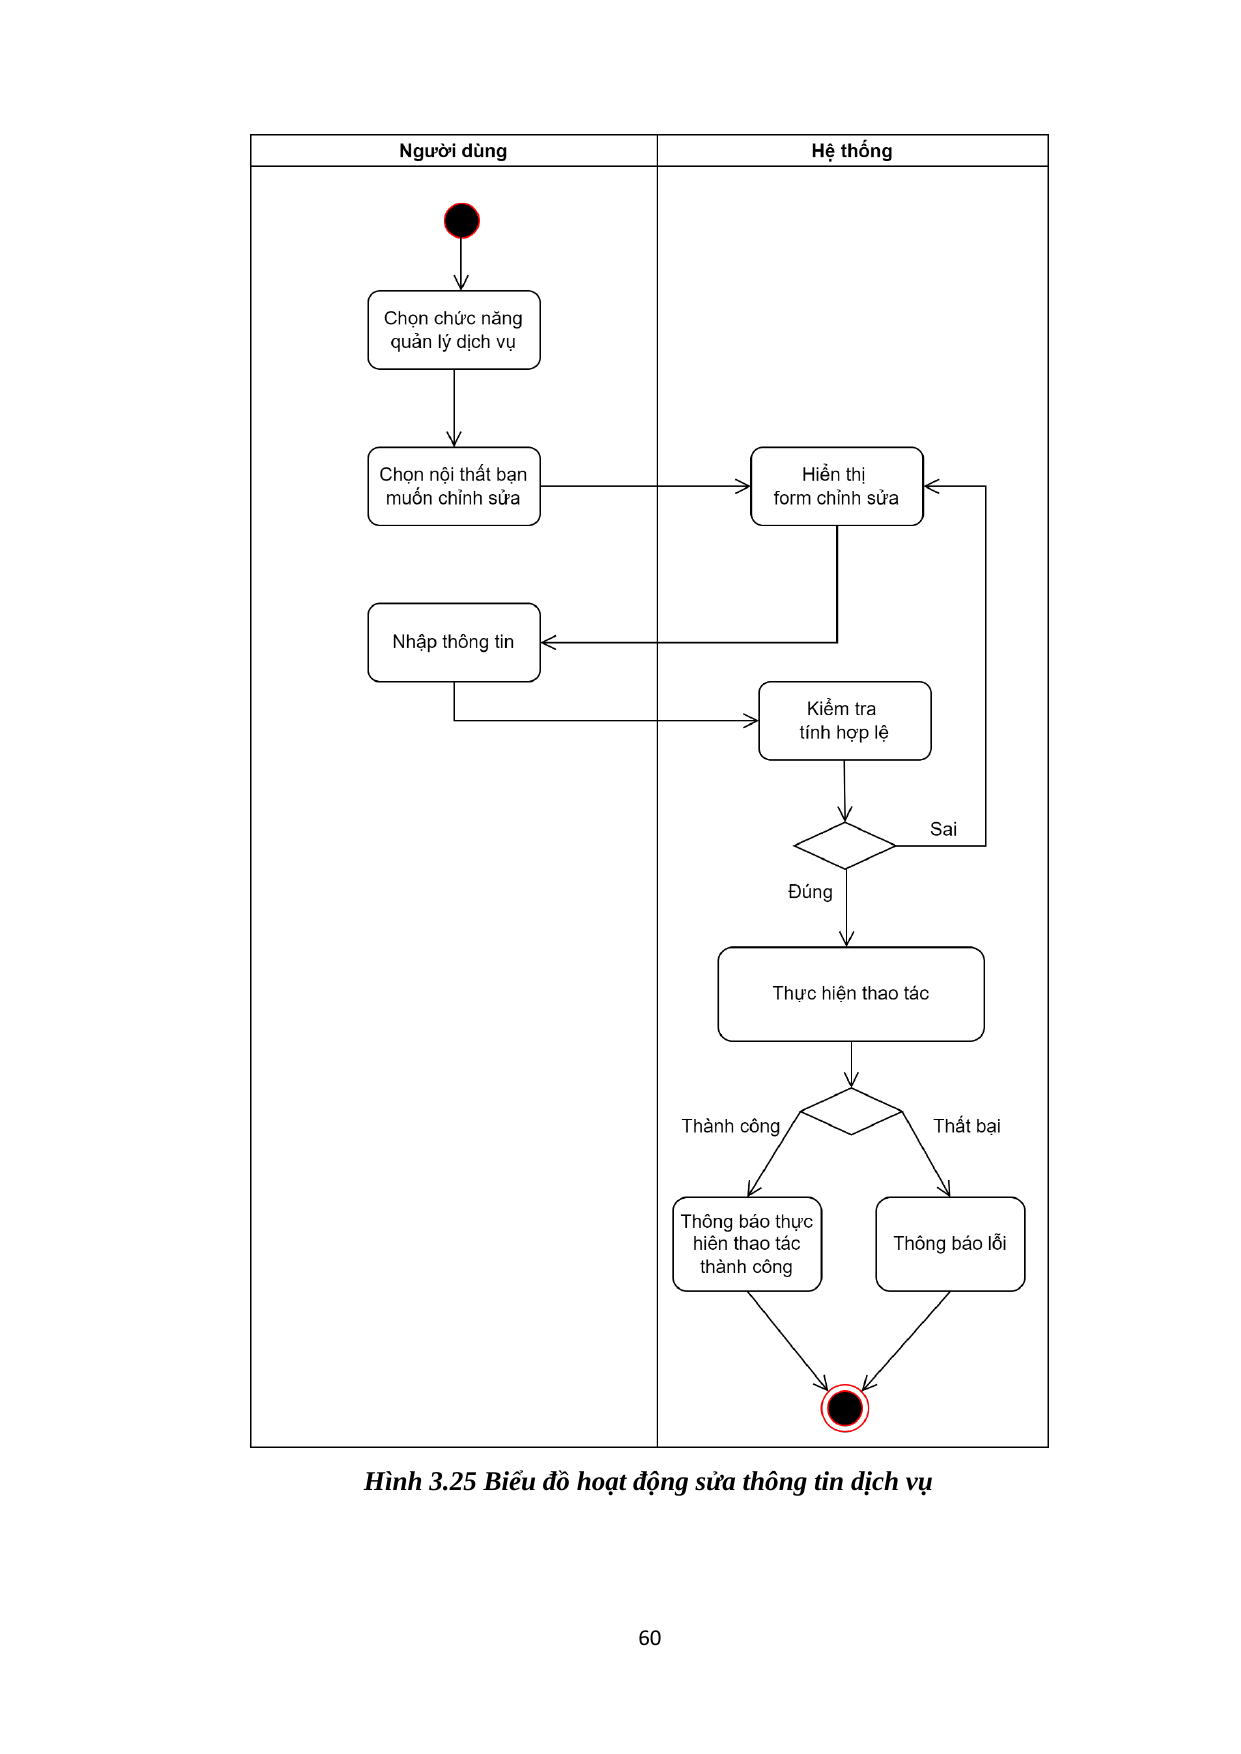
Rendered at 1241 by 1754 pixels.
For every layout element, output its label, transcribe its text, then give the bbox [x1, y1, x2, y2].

picture [234, 118, 1065, 1465]
text Hình 3.25 Biểu đồ hoạt động sửa thông tin dịch vụ [177, 1465, 1122, 1496]
